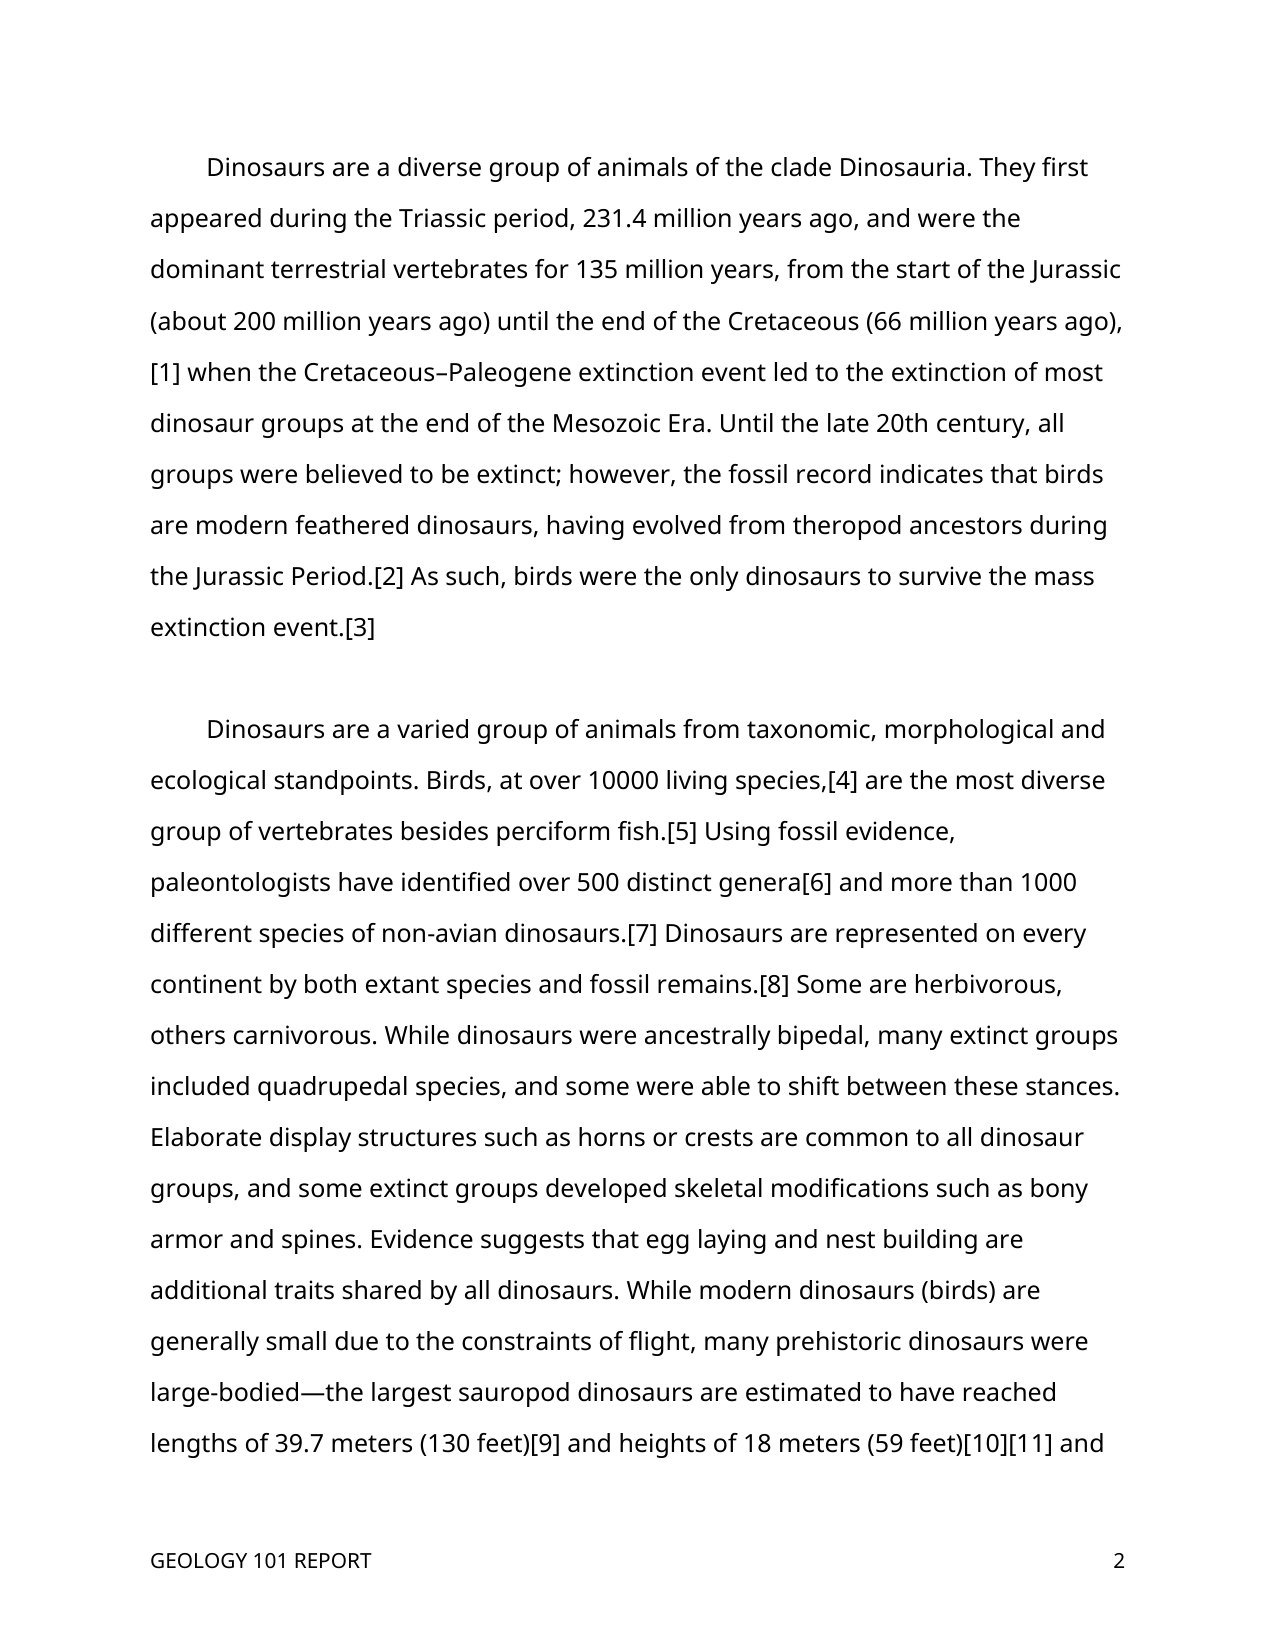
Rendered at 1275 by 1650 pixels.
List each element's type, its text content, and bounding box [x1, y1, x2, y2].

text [150, 711, 1125, 1460]
text Dinosaurs are a diverse group of animals of the clade Dinosauria. They first appeared during the Triassic period, 231.4 million years ago, and were the dominant terrestrial vertebrates for 135 million years, from the start of the Jurassic (about 200 million years ago) until the end of the Cretaceous (66 million years ago),[1] when the Cretaceous–Paleogene extinction event led to the extinction of most dinosaur groups at the end of the Mesozoic Era. Until the late 20th century, all groups were believed to be extinct; however, the fossil record indicates that birds are modern feathered dinosaurs, having evolved from theropod ancestors during the Jurassic Period.[2] As such, birds were the only dinosaurs to survive the mass extinction event.[3] [150, 150, 1125, 643]
